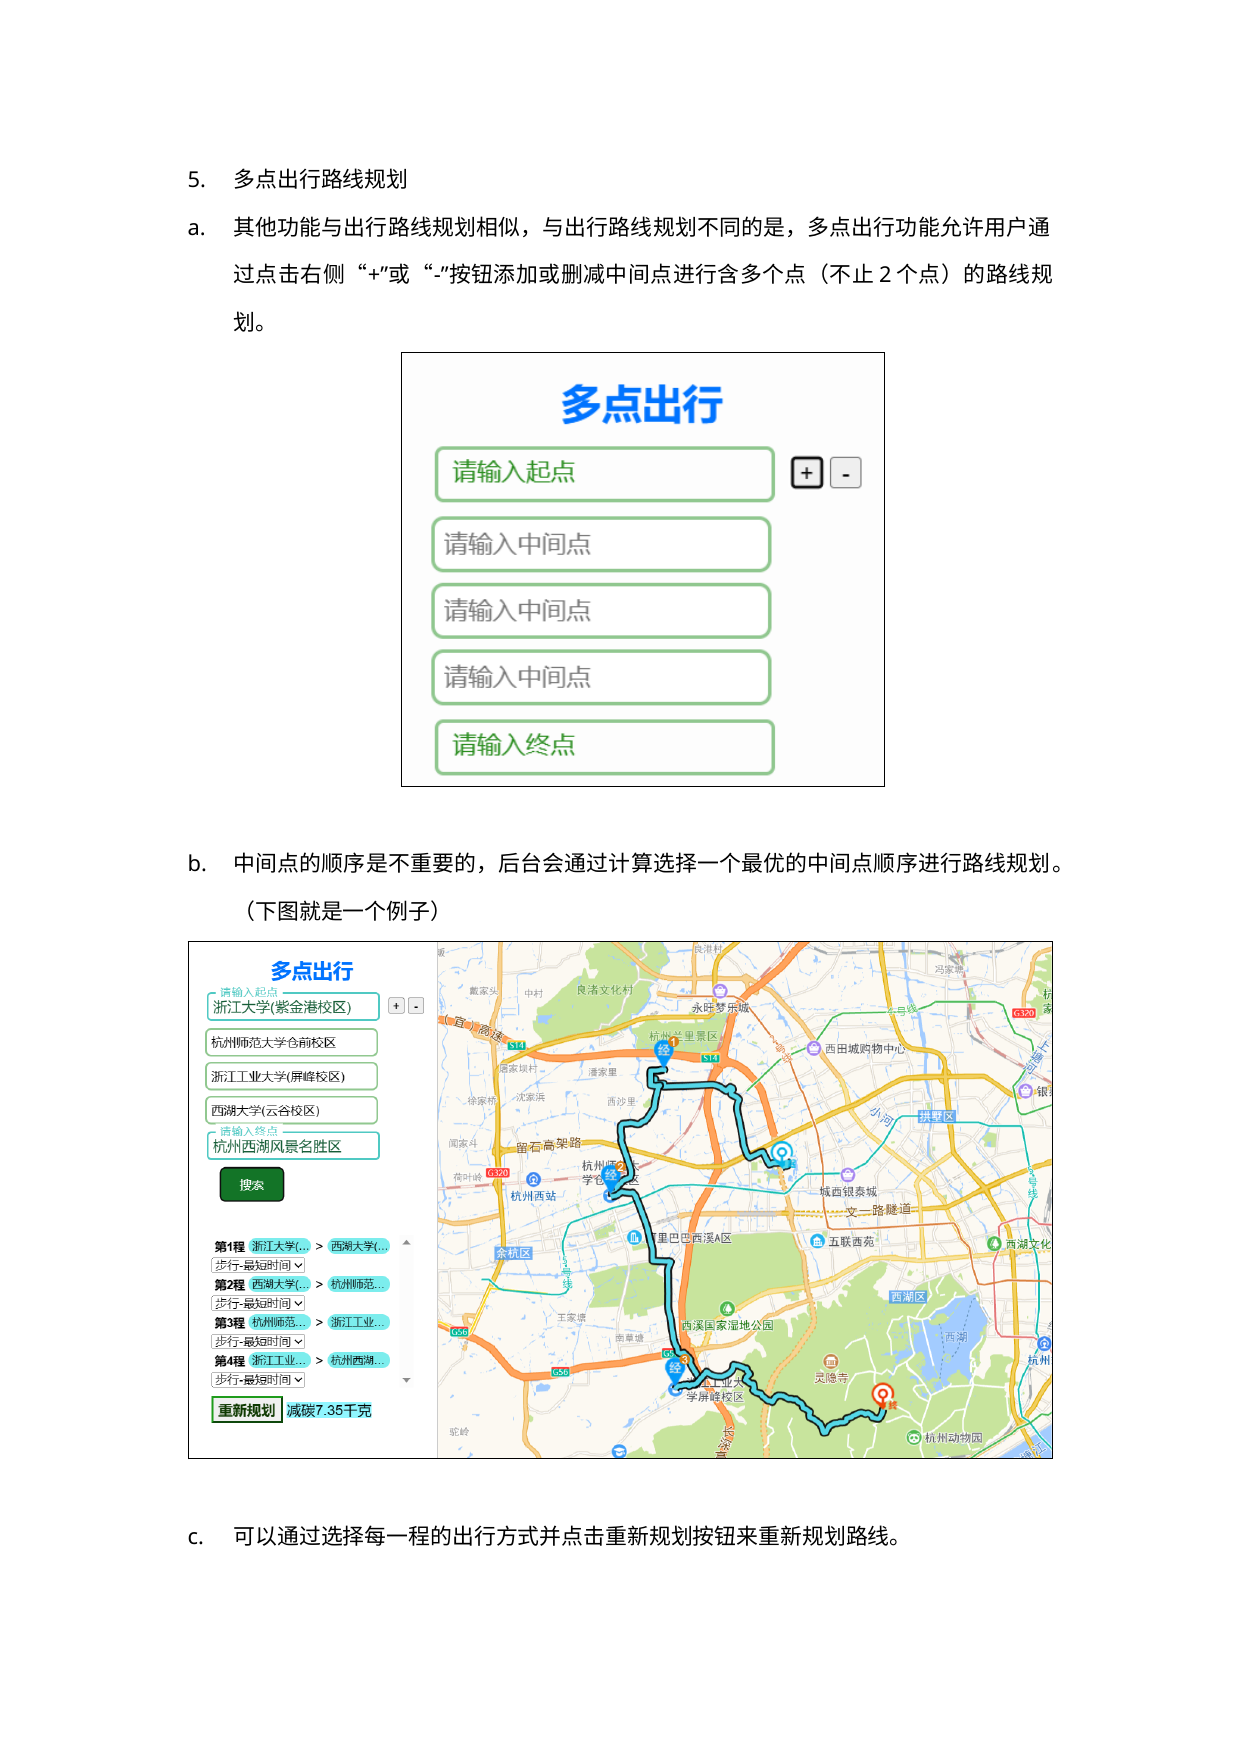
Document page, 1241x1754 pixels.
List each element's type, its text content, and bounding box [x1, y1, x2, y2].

list 中间点的顺序是不重要的，后台会通过计算选择一个最优的中间点顺序进行路线规划。（下图就是一个例子） [187, 846, 1053, 925]
list 多点出行路线规划 [187, 162, 1053, 194]
picture [189, 942, 1052, 1458]
picture [402, 353, 884, 786]
list 可以通过选择每一程的出行方式并点击重新规划按钮来重新规划路线。 [187, 1519, 1053, 1551]
list 其他功能与出行路线规划相似，与出行路线规划不同的是，多点出行功能允许用户通过点击右侧“+”或“-”按钮添加或删减中间点进行含多个点（不止2个点）的路线规划。 [187, 209, 1053, 336]
